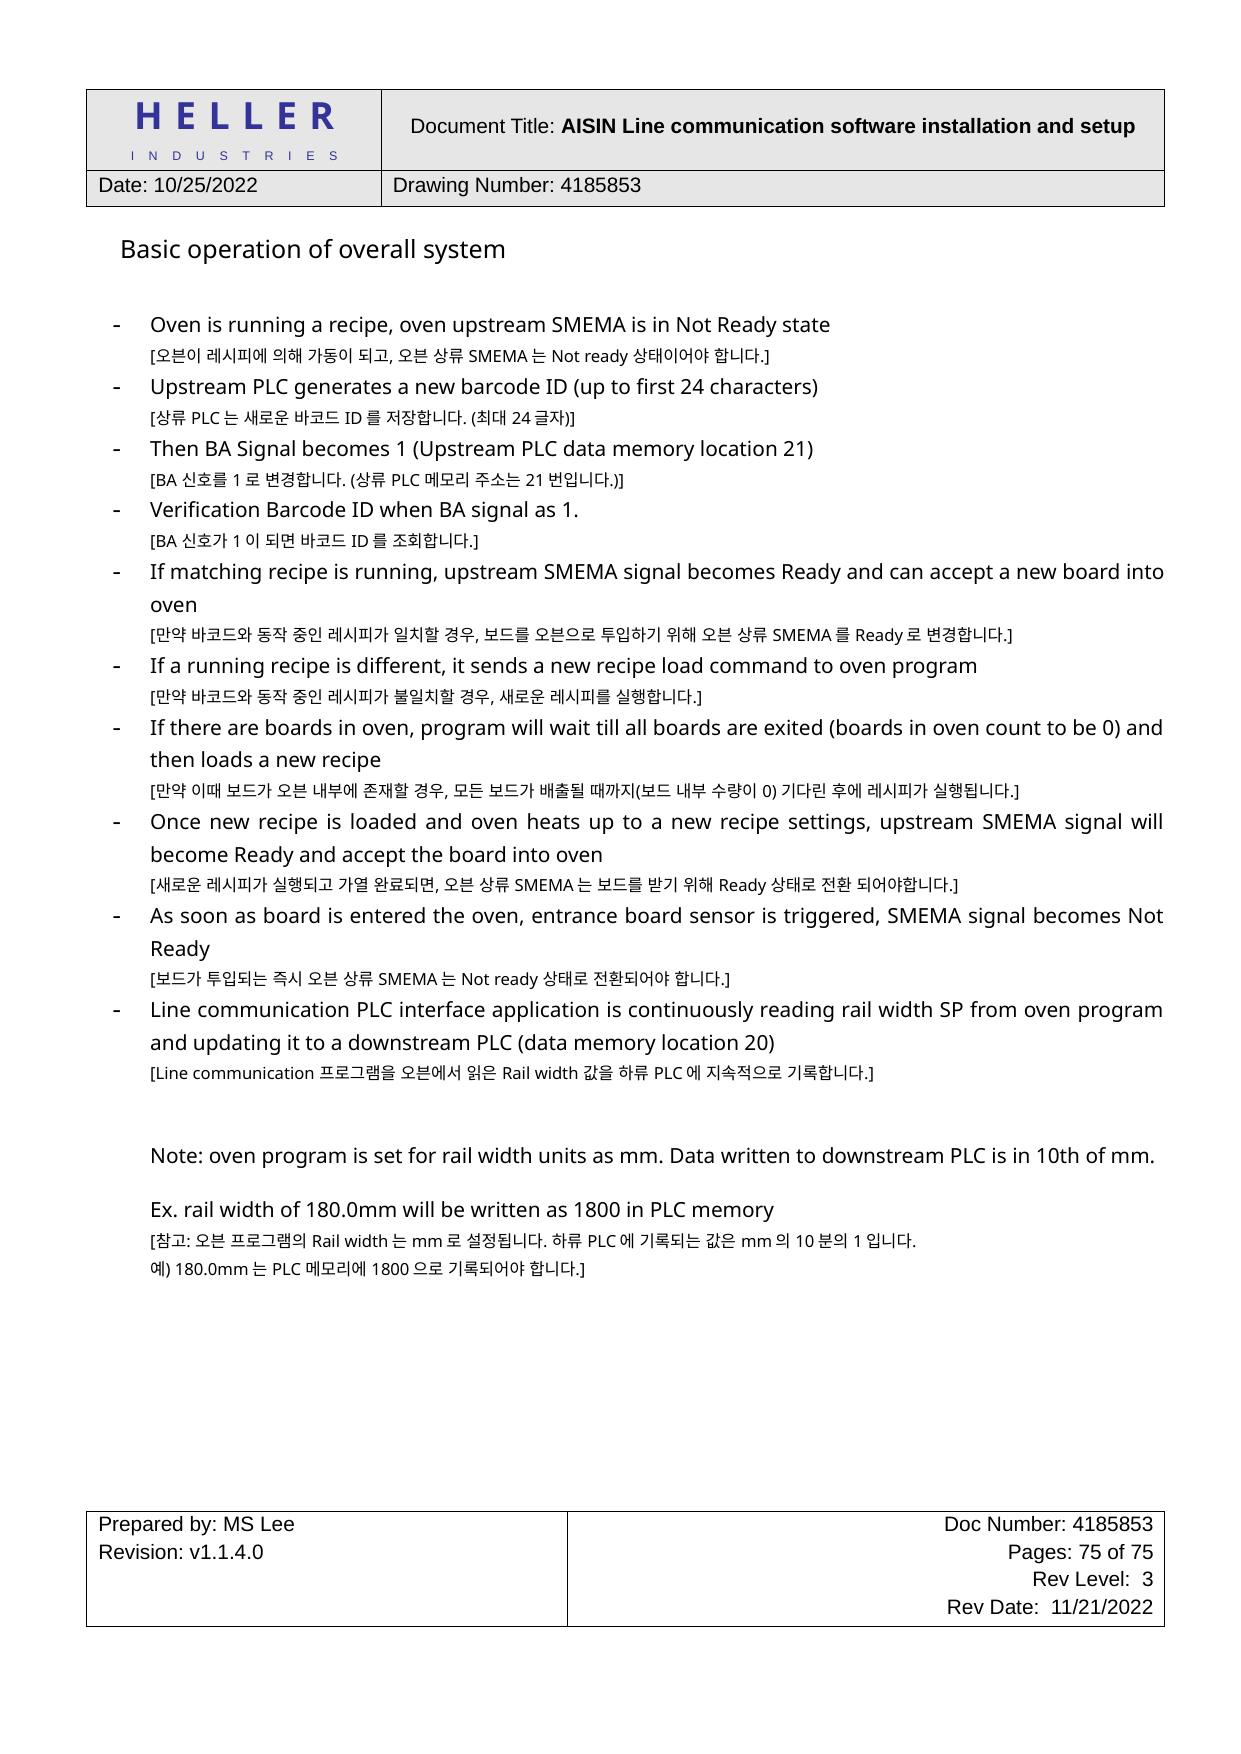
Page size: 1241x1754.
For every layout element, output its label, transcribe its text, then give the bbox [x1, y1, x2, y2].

list [BA 신호를 1로 변경합니다. (상류 PLC 메모리 주소는 21번입니다.)] [150, 467, 1165, 491]
list [참고: 오븐 프로그램의 Rail width는 mm로 설정됩니다. 하류 PLC에 기록되는 값은 mm의 10분의 1입니다. [150, 1228, 1165, 1252]
list [보드가 투입되는 즉시 오븐 상류 SMEMA는 Not ready 상태로 전환되어야 합니다.] [150, 966, 1165, 991]
list As soon as board is entered the oven, entrance board sensor is triggered, SMEMA signal becomes Not Ready [112, 900, 1165, 962]
list [Line communication 프로그램을 오븐에서 읽은 Rail width 값을 하류 PLC에 지속적으로 기록합니다.] [150, 1060, 1165, 1085]
list If there are boards in oven, program will wait till all boards are exited (boards in oven count to be 0) and then loads a new recipe [112, 712, 1165, 774]
list [오븐이 레시피에 의해 가동이 되고, 오븐 상류 SMEMA는 Not ready 상태이어야 합니다.] [150, 343, 1165, 368]
text Ex. rail width of 180.0mm will be written as 1800 in PLC memory [75, 1195, 1165, 1223]
text Note: oven program is set for rail width units as mm. Data written to downstream PLC is in 10th of mm. [150, 1142, 1165, 1170]
text Basic operation of overall system [120, 231, 1165, 265]
list Once new recipe is loaded and oven heats up to a new recipe settings, upstream SMEMA signal will become Ready and accept the board into oven [112, 806, 1165, 868]
list Upstream PLC generates a new barcode ID (up to first 24 characters) [112, 371, 1165, 401]
list [상류 PLC는 새로운 바코드 ID를 저장합니다. (최대 24글자)] [150, 405, 1165, 429]
list [만약 바코드와 동작 중인 레시피가 일치할 경우, 보드를 오븐으로 투입하기 위해 오븐 상류 SMEMA를 Ready로 변경합니다.] [150, 622, 1165, 647]
list If a running recipe is different, it sends a new recipe load command to oven program [112, 650, 1165, 680]
list [만약 바코드와 동작 중인 레시피가 불일치할 경우, 새로운 레시피를 실행합니다.] [150, 684, 1165, 708]
list Line communication PLC interface application is continuously reading rail width SP from oven program and updating it to a downstream PLC (data memory location 20) [112, 994, 1165, 1056]
list Oven is running a recipe, oven upstream SMEMA is in Not Ready state [112, 309, 1165, 339]
list 예) 180.0mm는 PLC 메모리에 1800으로 기록되어야 합니다.] [150, 1256, 1165, 1280]
list [만약 이때 보드가 오븐 내부에 존재할 경우, 모든 보드가 배출될 때까지(보드 내부 수량이 0) 기다린 후에 레시피가 실행됩니다.] [150, 778, 1165, 802]
list [BA 신호가 1이 되면 바코드 ID를 조회합니다.] [150, 528, 1165, 553]
list Then BA Signal becomes 1 (Upstream PLC data memory location 21) [112, 433, 1165, 462]
list If matching recipe is running, upstream SMEMA signal becomes Ready and can accept a new board into oven [112, 556, 1165, 618]
list [새로운 레시피가 실행되고 가열 완료되면, 오븐 상류 SMEMA는 보드를 받기 위해 Ready 상태로 전환 되어야합니다.] [150, 872, 1165, 897]
list Verification Barcode ID when BA signal as 1. [112, 494, 1165, 524]
